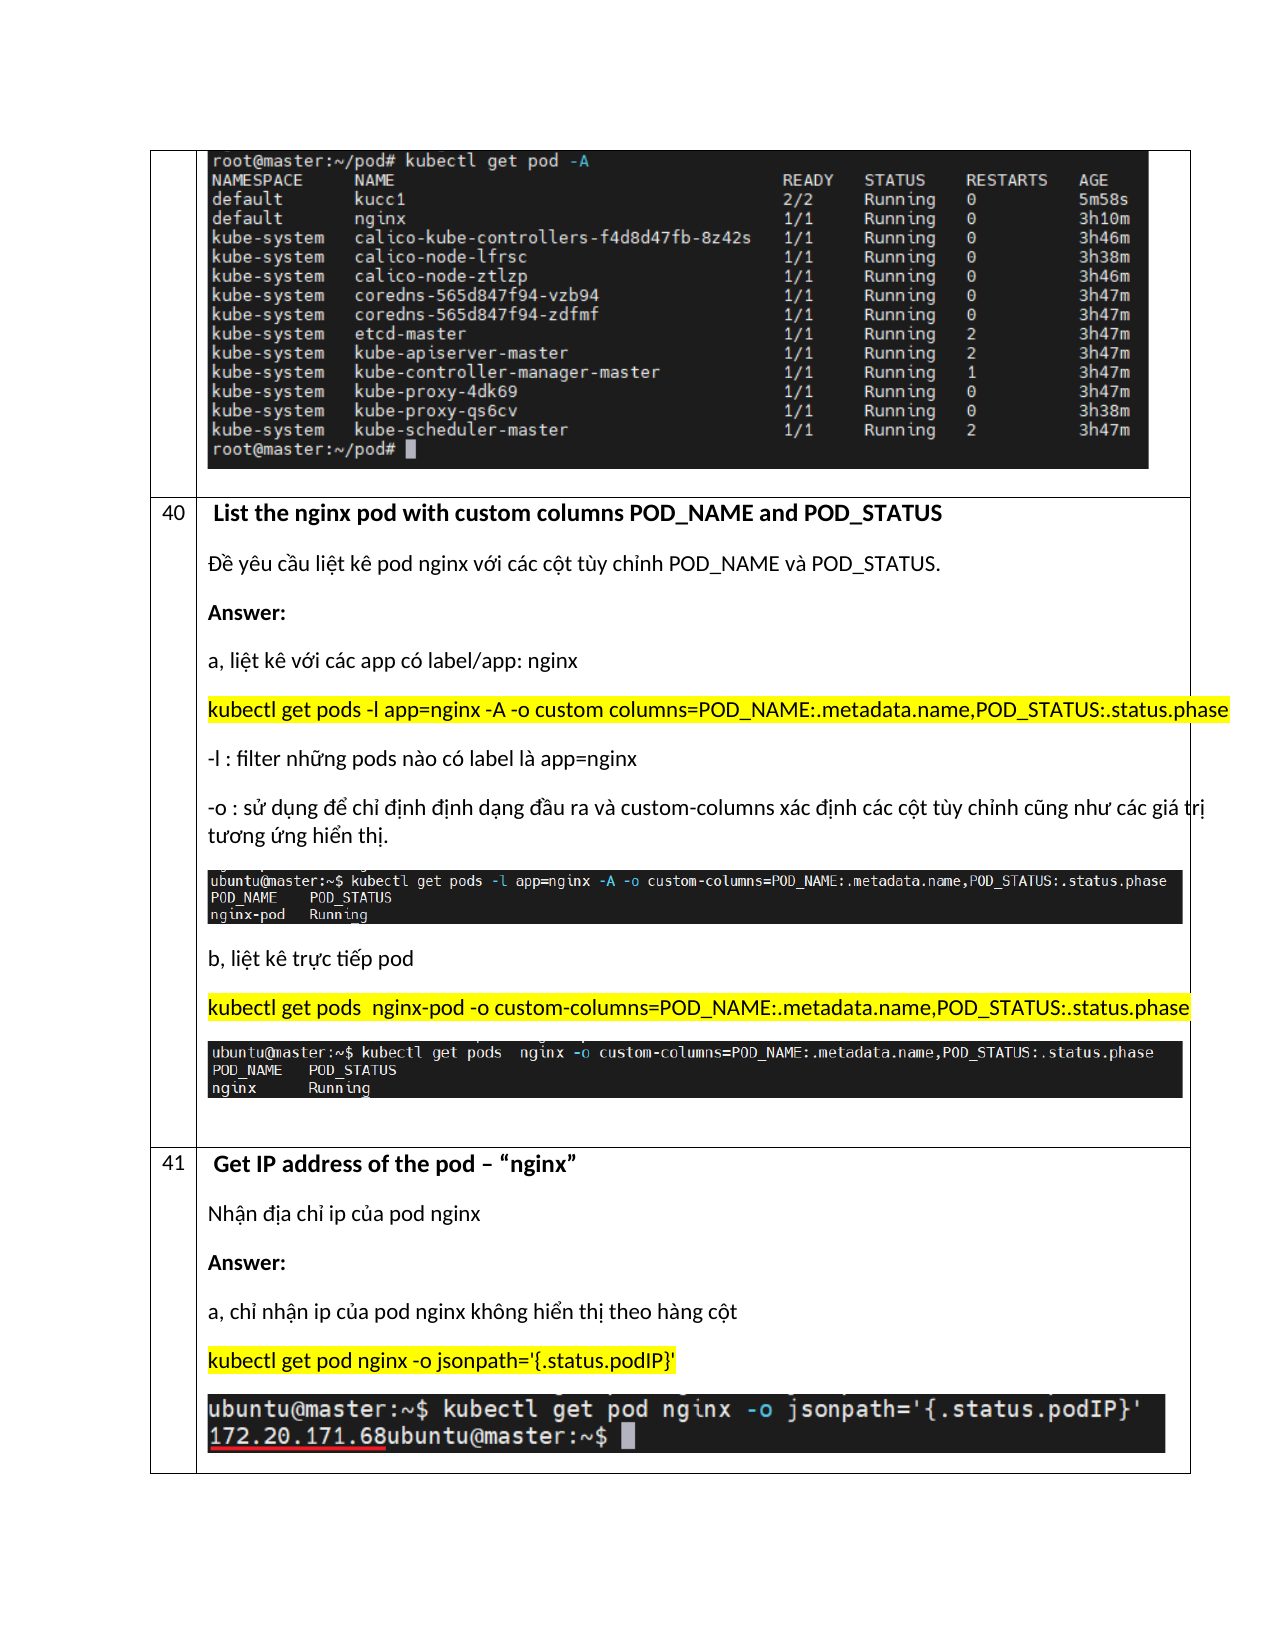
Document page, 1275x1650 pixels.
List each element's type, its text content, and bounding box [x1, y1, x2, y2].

table_cell 39 [151, 151, 196, 497]
table_cell List the nginx pod with custom columns POD_NAME and POD_STATUS Đề yêu cầu liệt kê pod nginx với các cột tùy chỉnh POD_NAME và POD_STATUS. Answer: a, liệt kê với các app có label/app: nginx kubectl get pods -l app=nginx -A -o custom columns=POD_NAME:.metadata.name,POD_STATUS:.status.phase -l : filter những pods nào có label là app=nginx -o : sử dụng để chỉ định định dạng đầu ra và custom-columns xác định các cột tùy chỉnh cũng như các giá trị tương ứng hiển thị. b, liệt kê trực tiếp pod kubectl get pods nginx-pod -o custom-columns=POD_NAME:.metadata.name,POD_STATUS:.status.phase [197, 498, 1190, 1147]
picture [207, 870, 1183, 924]
picture [207, 1394, 1166, 1453]
table_cell 40 [151, 498, 196, 1147]
picture [207, 1041, 1183, 1098]
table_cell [197, 151, 1190, 497]
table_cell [197, 1148, 1190, 1473]
table_cell 41 [151, 1148, 196, 1473]
picture [207, 151, 1149, 469]
